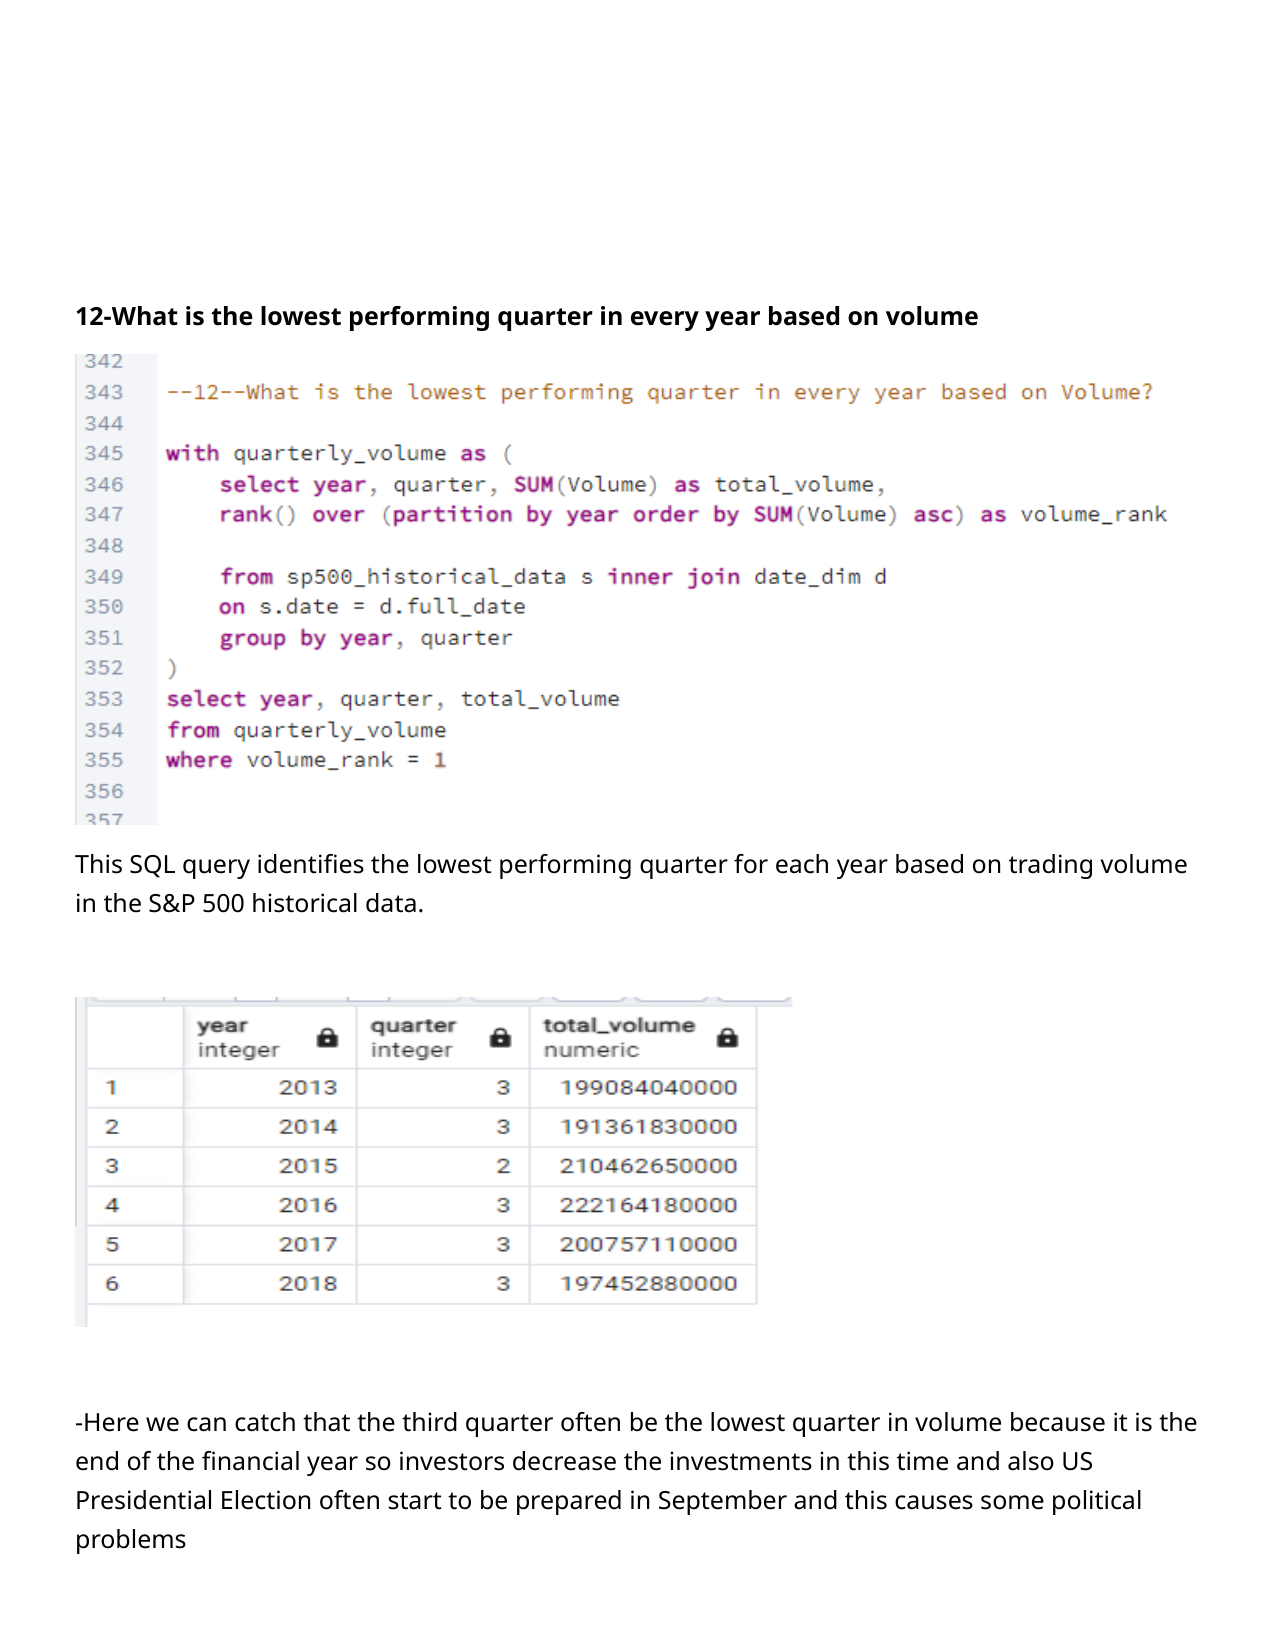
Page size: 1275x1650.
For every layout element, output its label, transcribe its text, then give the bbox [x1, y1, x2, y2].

text 12-What is the lowest performing quarter in every year based on volume [75, 298, 1200, 332]
picture [75, 997, 793, 1327]
text This SQL query identifies the lowest performing quarter for each year based on trading volume in the S&P 500 historical data. [75, 846, 1200, 919]
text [75, 1404, 1200, 1556]
picture [75, 354, 1200, 825]
